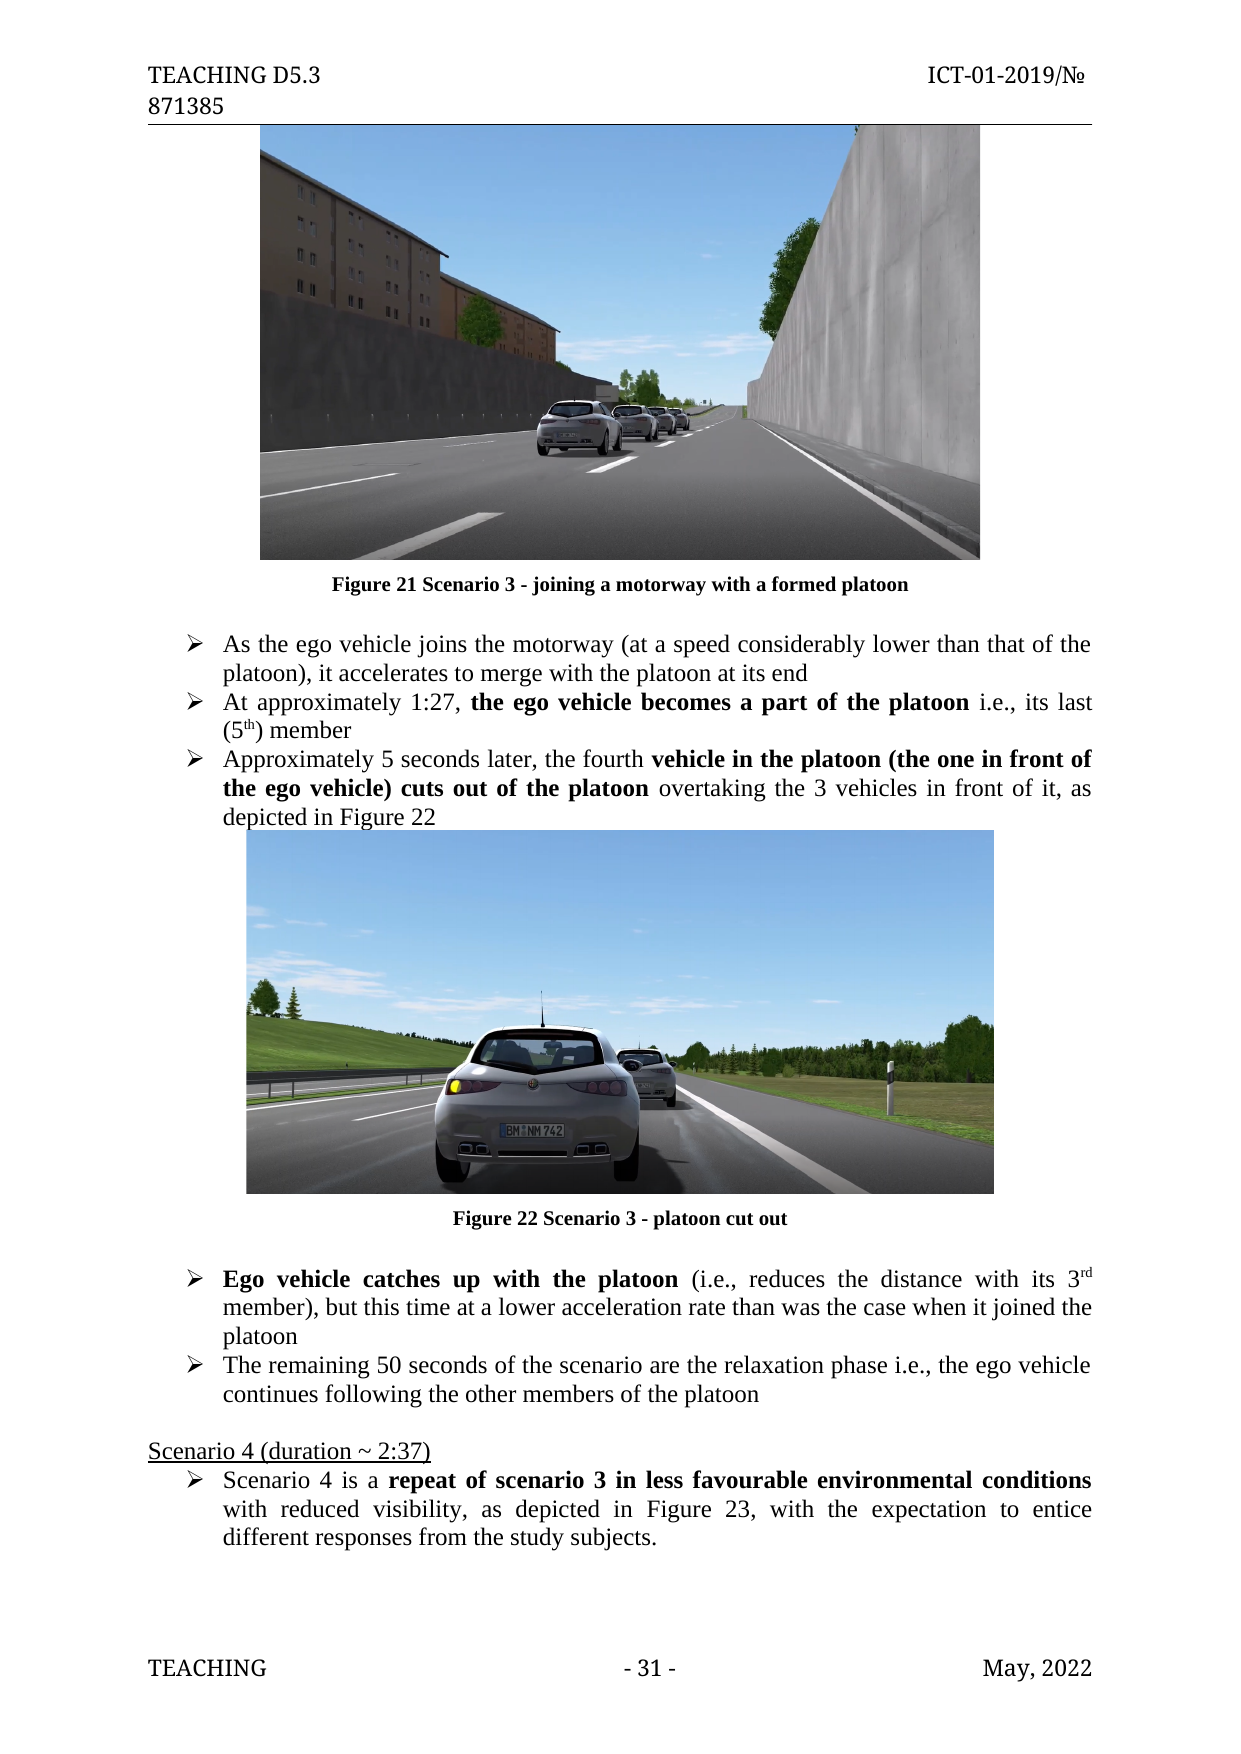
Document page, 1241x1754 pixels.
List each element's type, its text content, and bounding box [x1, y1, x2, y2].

text Figure 21 Scenario 3 - joining a motorway with a formed platoon [148, 572, 1092, 596]
list Ego vehicle catches up with the platoon (i.e., reduces the distance with its 3rd member), but this time at a lower acceleration rate than was the case when it joined the platoon [185, 1264, 1092, 1350]
picture [260, 125, 980, 560]
list Approximately 5 seconds later, the fourth vehicle in the platoon (the one in front of the ego vehicle) cuts out of the platoon overtaking the 3 vehicles in front of it, as depicted in Figure 22 [185, 744, 1092, 831]
picture [246, 830, 994, 1194]
list At approximately 1:27, the ego vehicle becomes a part of the platoon i.e., its last (5th) member [185, 687, 1092, 744]
list As the ego vehicle joins the motorway (at a speed considerably lower than that of the platoon), it accelerates to merge with the platoon at its end [185, 629, 1092, 687]
list Scenario 4 is a repeat of scenario 3 in less favourable environmental conditions with reduced visibility, as depicted in Figure 23, with the expectation to entice different responses from the study subjects. [185, 1465, 1092, 1551]
text Scenario 4 (duration ~ 2:37) [148, 1436, 1092, 1465]
text Figure 22 Scenario 3 - platoon cut out [148, 1206, 1092, 1230]
list The remaining 50 seconds of the scenario are the relaxation phase i.e., the ego vehicle continues following the other members of the platoon [185, 1350, 1092, 1407]
